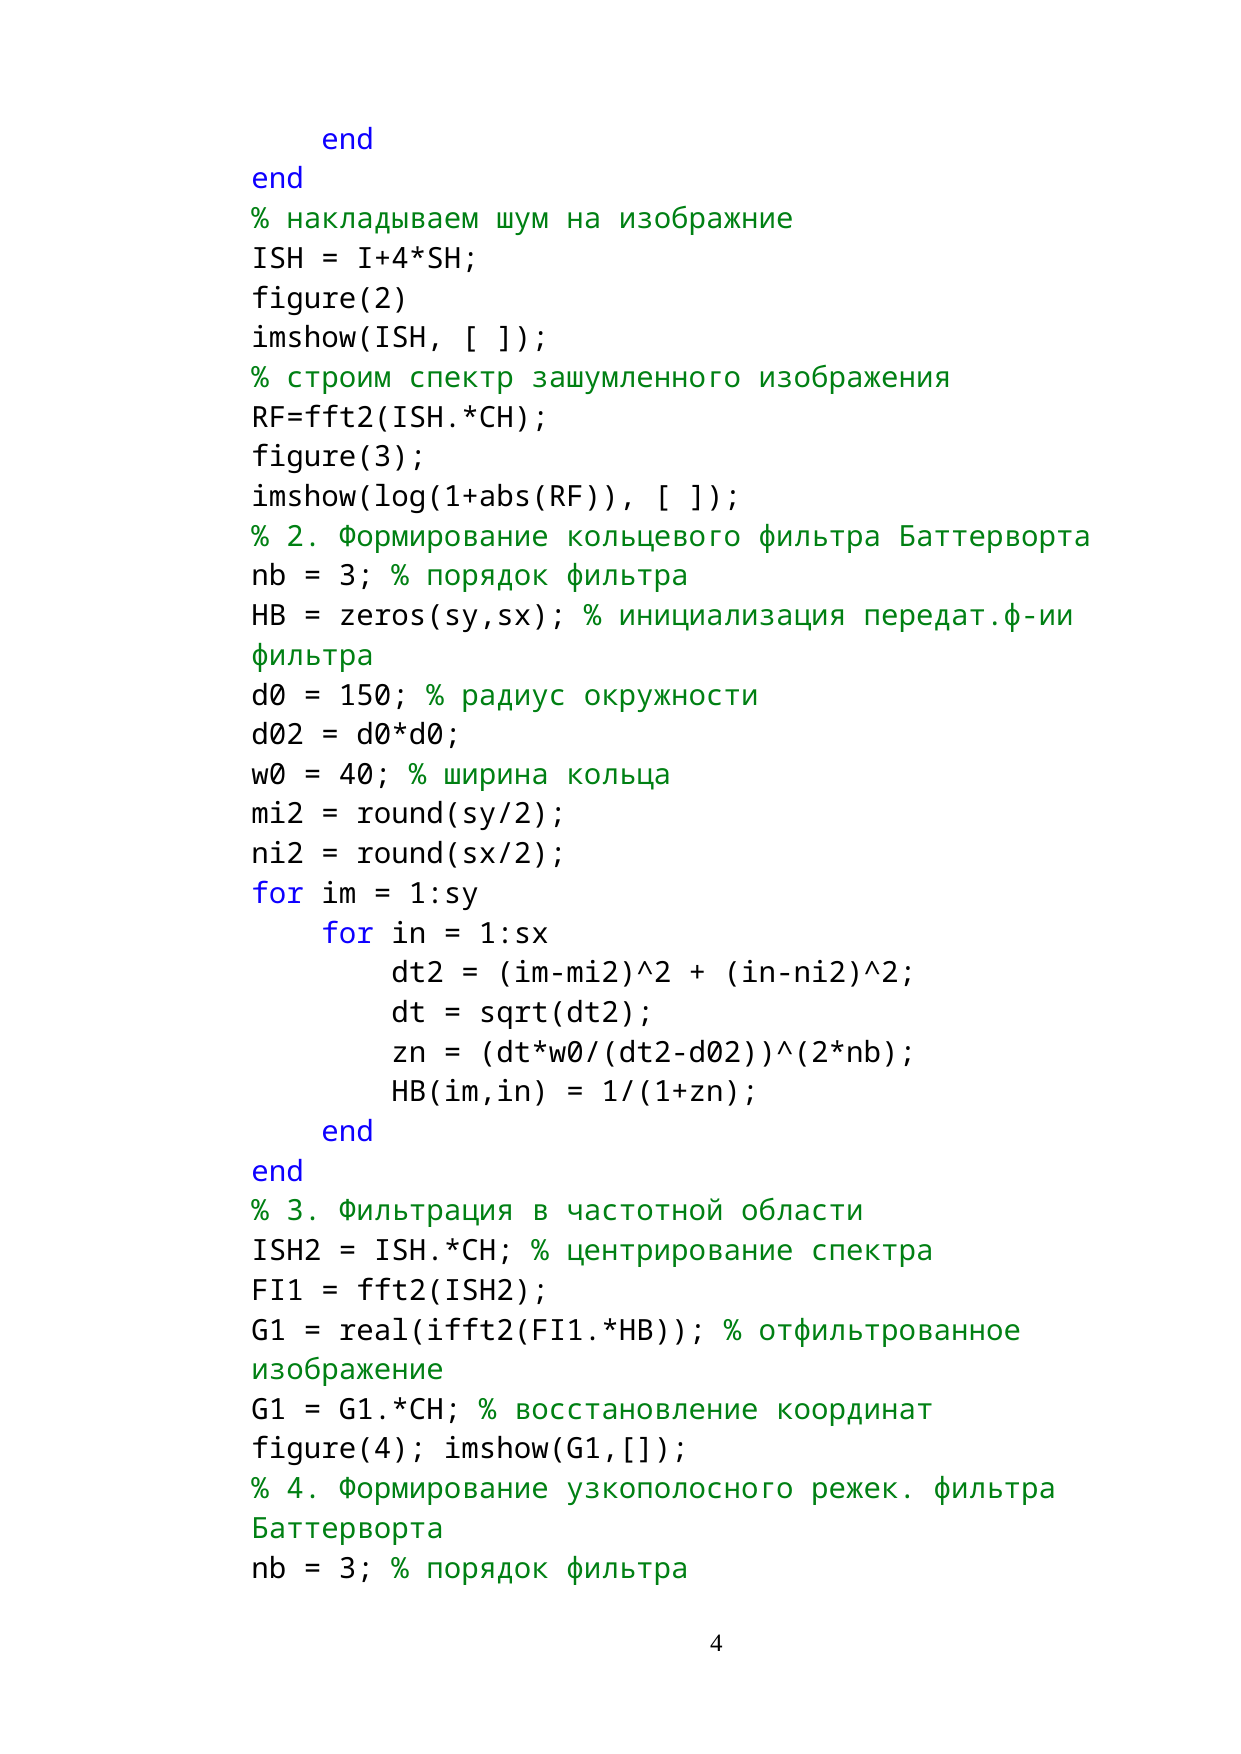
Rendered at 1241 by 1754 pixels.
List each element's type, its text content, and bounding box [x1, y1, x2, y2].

text % 3. Фильтрация в частотной области [251, 1190, 1181, 1229]
text for im = 1:sy [251, 872, 1181, 912]
text % 2. Формирование кольцевого фильтра Баттерворта [251, 515, 1181, 555]
text HB = zeros(sy,sx); % инициализация передат.ф-ии фильтра [251, 594, 1181, 674]
text dt2 = (im-mi2)^2 + (in-ni2)^2; [251, 952, 1181, 991]
text for in = 1:sx [251, 912, 1181, 952]
text ISH2 = ISH.*CH; % центрирование спектра [251, 1229, 1181, 1269]
text figure(2) [251, 277, 1181, 317]
text w0 = 40; % ширина кольца [251, 753, 1181, 793]
text mi2 = round(sy/2); [251, 793, 1181, 832]
text G1 = real(ifft2(FI1.*HB)); % отфильтрованное изображение [251, 1309, 1181, 1388]
text end [251, 158, 1181, 197]
text imshow(log(1+abs(RF)), [ ]); [251, 475, 1181, 515]
text figure(4); imshow(G1,[]); [251, 1428, 1181, 1467]
text % накладываем шум на изображние [251, 197, 1181, 237]
text HB(im,in) = 1/(1+zn); [251, 1071, 1181, 1110]
text nb = 3; % порядок фильтра [251, 1547, 1181, 1587]
text ni2 = round(sx/2); [251, 832, 1181, 872]
text end [251, 118, 1181, 158]
text FI1 = fft2(ISH2); [251, 1269, 1181, 1309]
text d0 = 150; % радиус окружности [251, 674, 1181, 713]
text % строим спектр зашумленного изображения [251, 356, 1181, 396]
text G1 = G1.*CH; % восстановление координат [251, 1388, 1181, 1428]
text imshow(ISH, [ ]); [251, 317, 1181, 356]
text d02 = d0*d0; [251, 713, 1181, 753]
text zn = (dt*w0/(dt2-d02))^(2*nb); [251, 1031, 1181, 1071]
text end [251, 1110, 1181, 1150]
text dt = sqrt(dt2); [251, 991, 1181, 1031]
text RF=fft2(ISH.*CH); [251, 396, 1181, 436]
text % 4. Формирование узкополосного режек. фильтра Баттерворта [251, 1467, 1181, 1547]
text end [251, 1150, 1181, 1190]
text nb = 3; % порядок фильтра [251, 555, 1181, 594]
text ISH = I+4*SH; [251, 237, 1181, 277]
text figure(3); [251, 436, 1181, 475]
